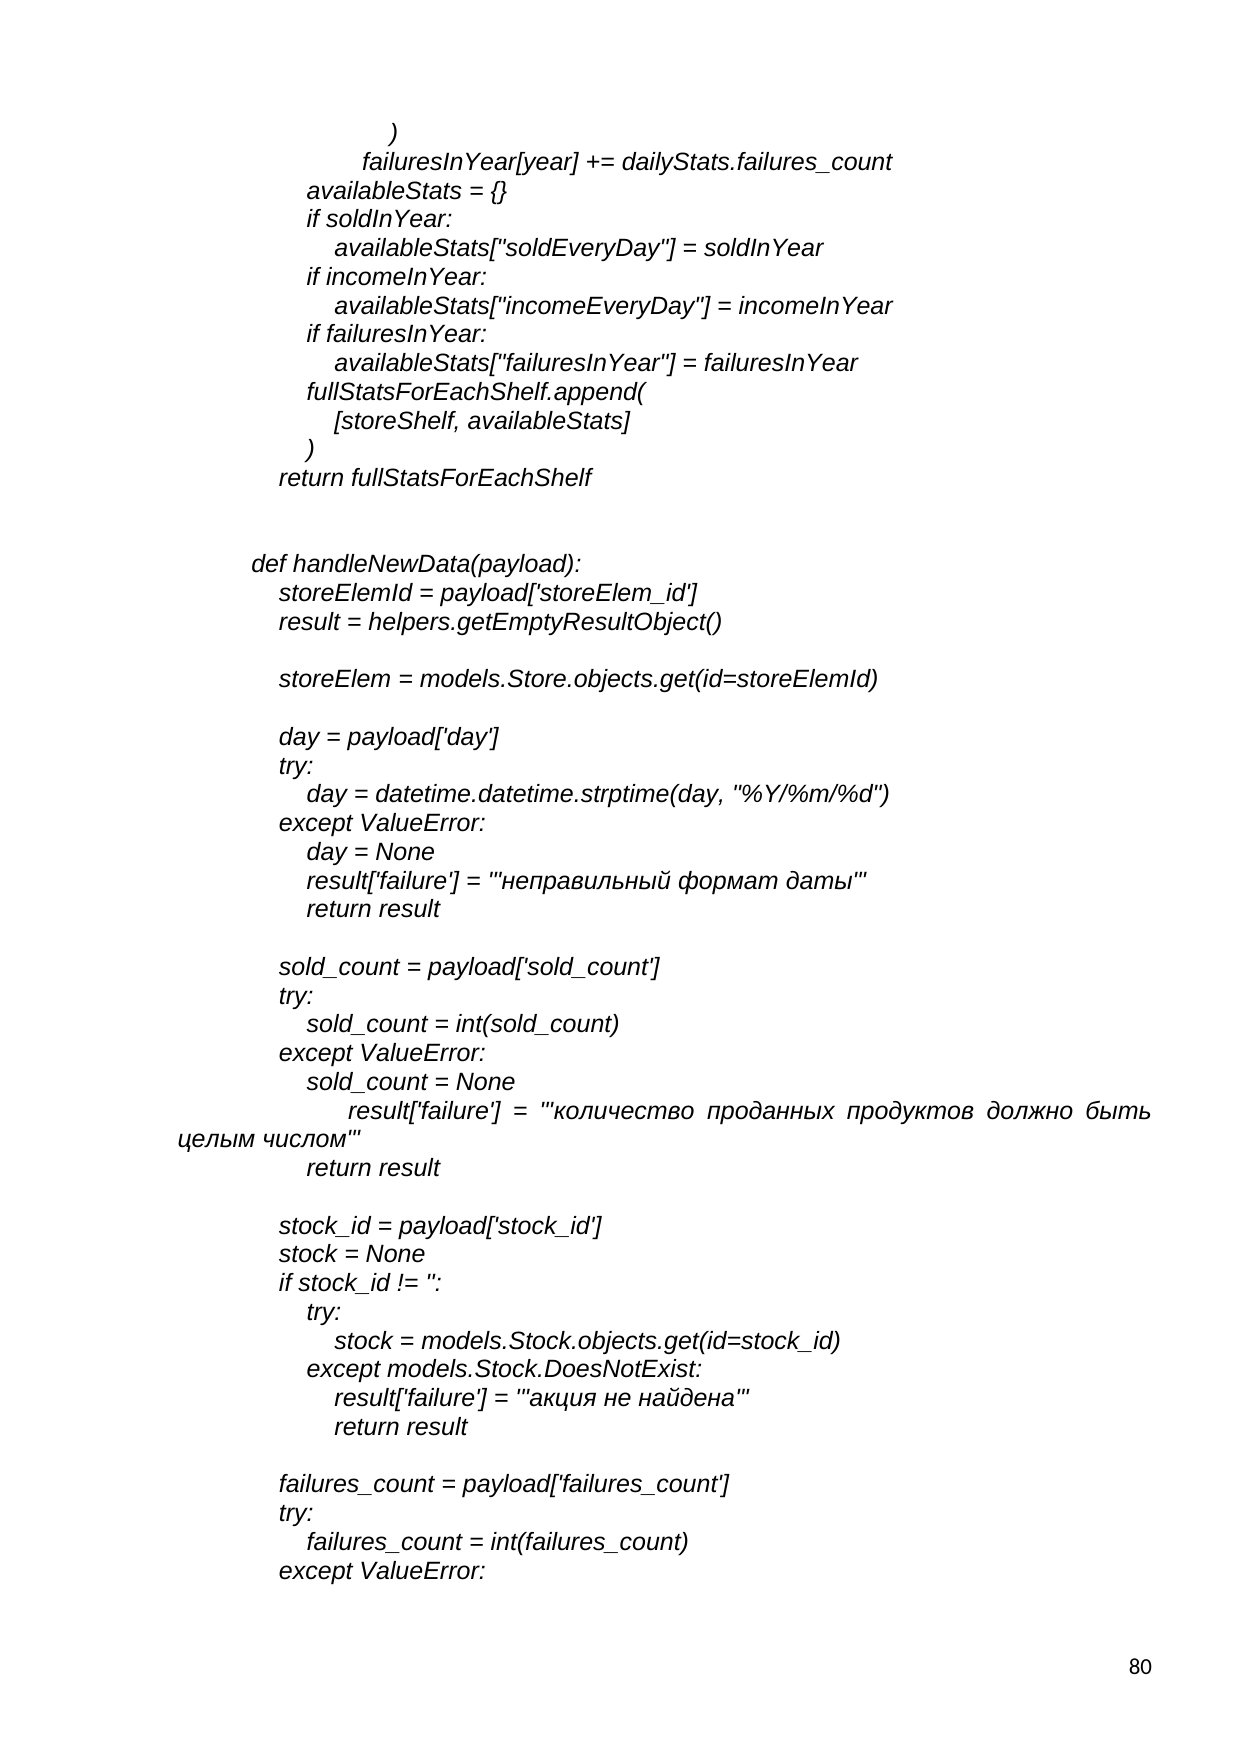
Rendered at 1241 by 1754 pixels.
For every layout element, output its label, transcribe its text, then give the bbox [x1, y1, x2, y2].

text day = datetime.datetime.strptime(day, "%Y/%m/%d") [177, 779, 1152, 808]
text ) [177, 434, 1152, 463]
text try: [177, 981, 1152, 1009]
text day = payload['day'] [177, 722, 1152, 751]
text result['failure'] = '"неправильный формат даты"' [177, 866, 1152, 894]
text def handleNewData(payload): [177, 549, 1152, 578]
text if stock_id != '': [177, 1268, 1152, 1297]
text ) [177, 118, 1152, 147]
text result['failure'] = '"количество проданных продуктов должно быть целым числом"' [177, 1096, 1152, 1153]
text availableStats["failuresInYear"] = failuresInYear [177, 348, 1152, 377]
text except models.Stock.DoesNotExist: [177, 1354, 1152, 1383]
text if failuresInYear: [177, 319, 1152, 348]
text try: [177, 1297, 1152, 1326]
text stock = models.Stock.objects.get(id=stock_id) [177, 1326, 1152, 1354]
text except ValueError: [177, 1038, 1152, 1067]
text return result [177, 1153, 1152, 1182]
text result = helpers.getEmptyResultObject() [177, 607, 1152, 636]
text availableStats = {} [177, 176, 1152, 204]
text sold_count = None [177, 1067, 1152, 1096]
text sold_count = payload['sold_count'] [177, 952, 1152, 981]
text availableStats["soldEveryDay"] = soldInYear [177, 233, 1152, 262]
text sold_count = int(sold_count) [177, 1009, 1152, 1038]
text storeElemId = payload['storeElem_id'] [177, 578, 1152, 607]
text stock = None [177, 1239, 1152, 1268]
text failures_count = int(failures_count) [177, 1527, 1152, 1556]
text try: [177, 1498, 1152, 1527]
text result['failure'] = '"акция не найдена"' [177, 1383, 1152, 1412]
text try: [177, 751, 1152, 779]
text except ValueError: [177, 1556, 1152, 1584]
text storeElem = models.Store.objects.get(id=storeElemId) [177, 664, 1152, 693]
text [storeShelf, availableStats] [177, 406, 1152, 434]
text if soldInYear: [177, 204, 1152, 233]
text return result [177, 1412, 1152, 1441]
text return fullStatsForEachShelf [177, 463, 1152, 492]
text failures_count = payload['failures_count'] [177, 1469, 1152, 1498]
text day = None [177, 837, 1152, 866]
text availableStats["incomeEveryDay"] = incomeInYear [177, 291, 1152, 319]
text if incomeInYear: [177, 262, 1152, 291]
text except ValueError: [177, 808, 1152, 837]
text failuresInYear[year] += dailyStats.failures_count [177, 147, 1152, 176]
text stock_id = payload['stock_id'] [177, 1211, 1152, 1239]
text return result [177, 894, 1152, 923]
text fullStatsForEachShelf.append( [177, 377, 1152, 406]
